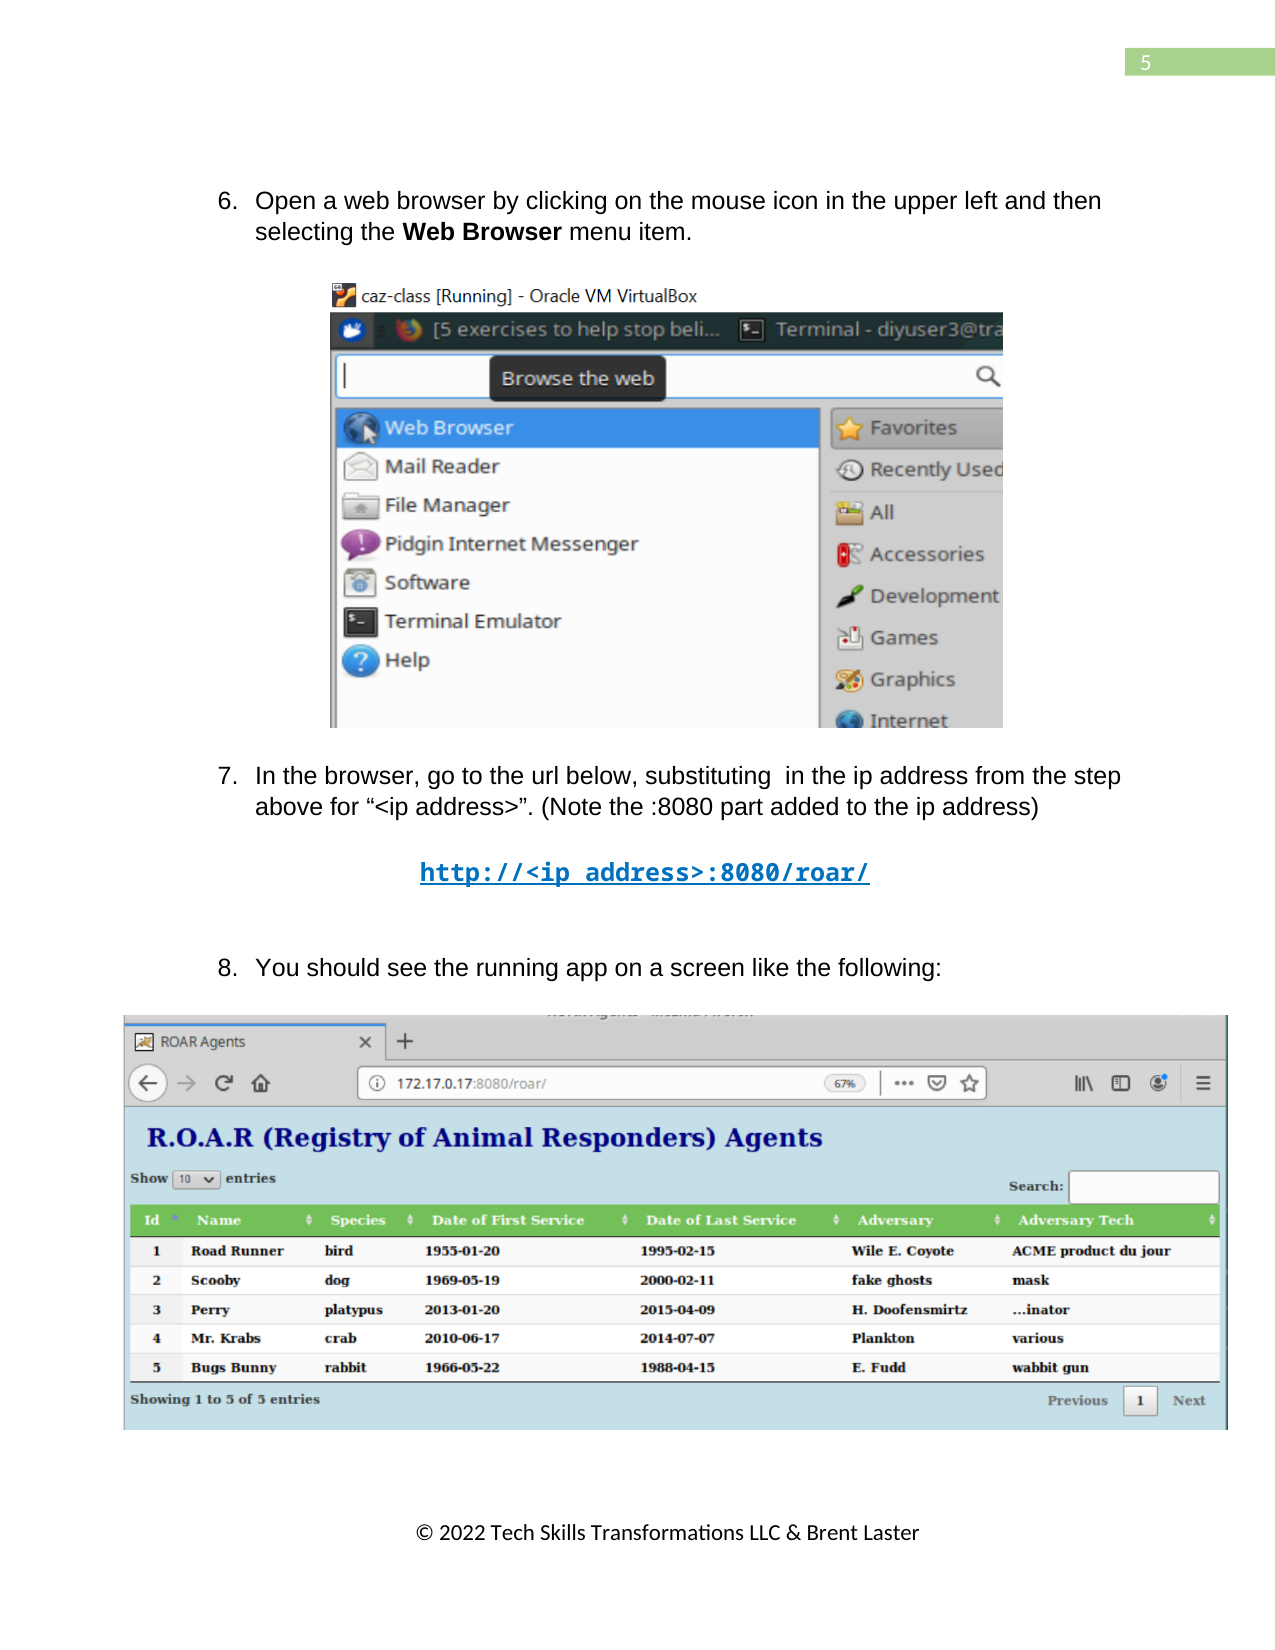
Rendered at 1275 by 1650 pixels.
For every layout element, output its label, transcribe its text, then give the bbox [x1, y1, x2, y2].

picture [123, 1015, 1228, 1430]
list In the browser, go to the url below, substituting in the ip address from the step above for “<ip address>”. (Note the :8080 part added to the ip address) [217, 761, 1125, 821]
list Open a web browser by clicking on the mouse icon in the upper left and then selecting the Web Browser menu item. [217, 186, 1125, 246]
picture [330, 279, 1003, 728]
list http://<ip address>:8080/roar/ [255, 854, 1125, 888]
list You should see the running app on a screen like the following: [217, 953, 1125, 982]
